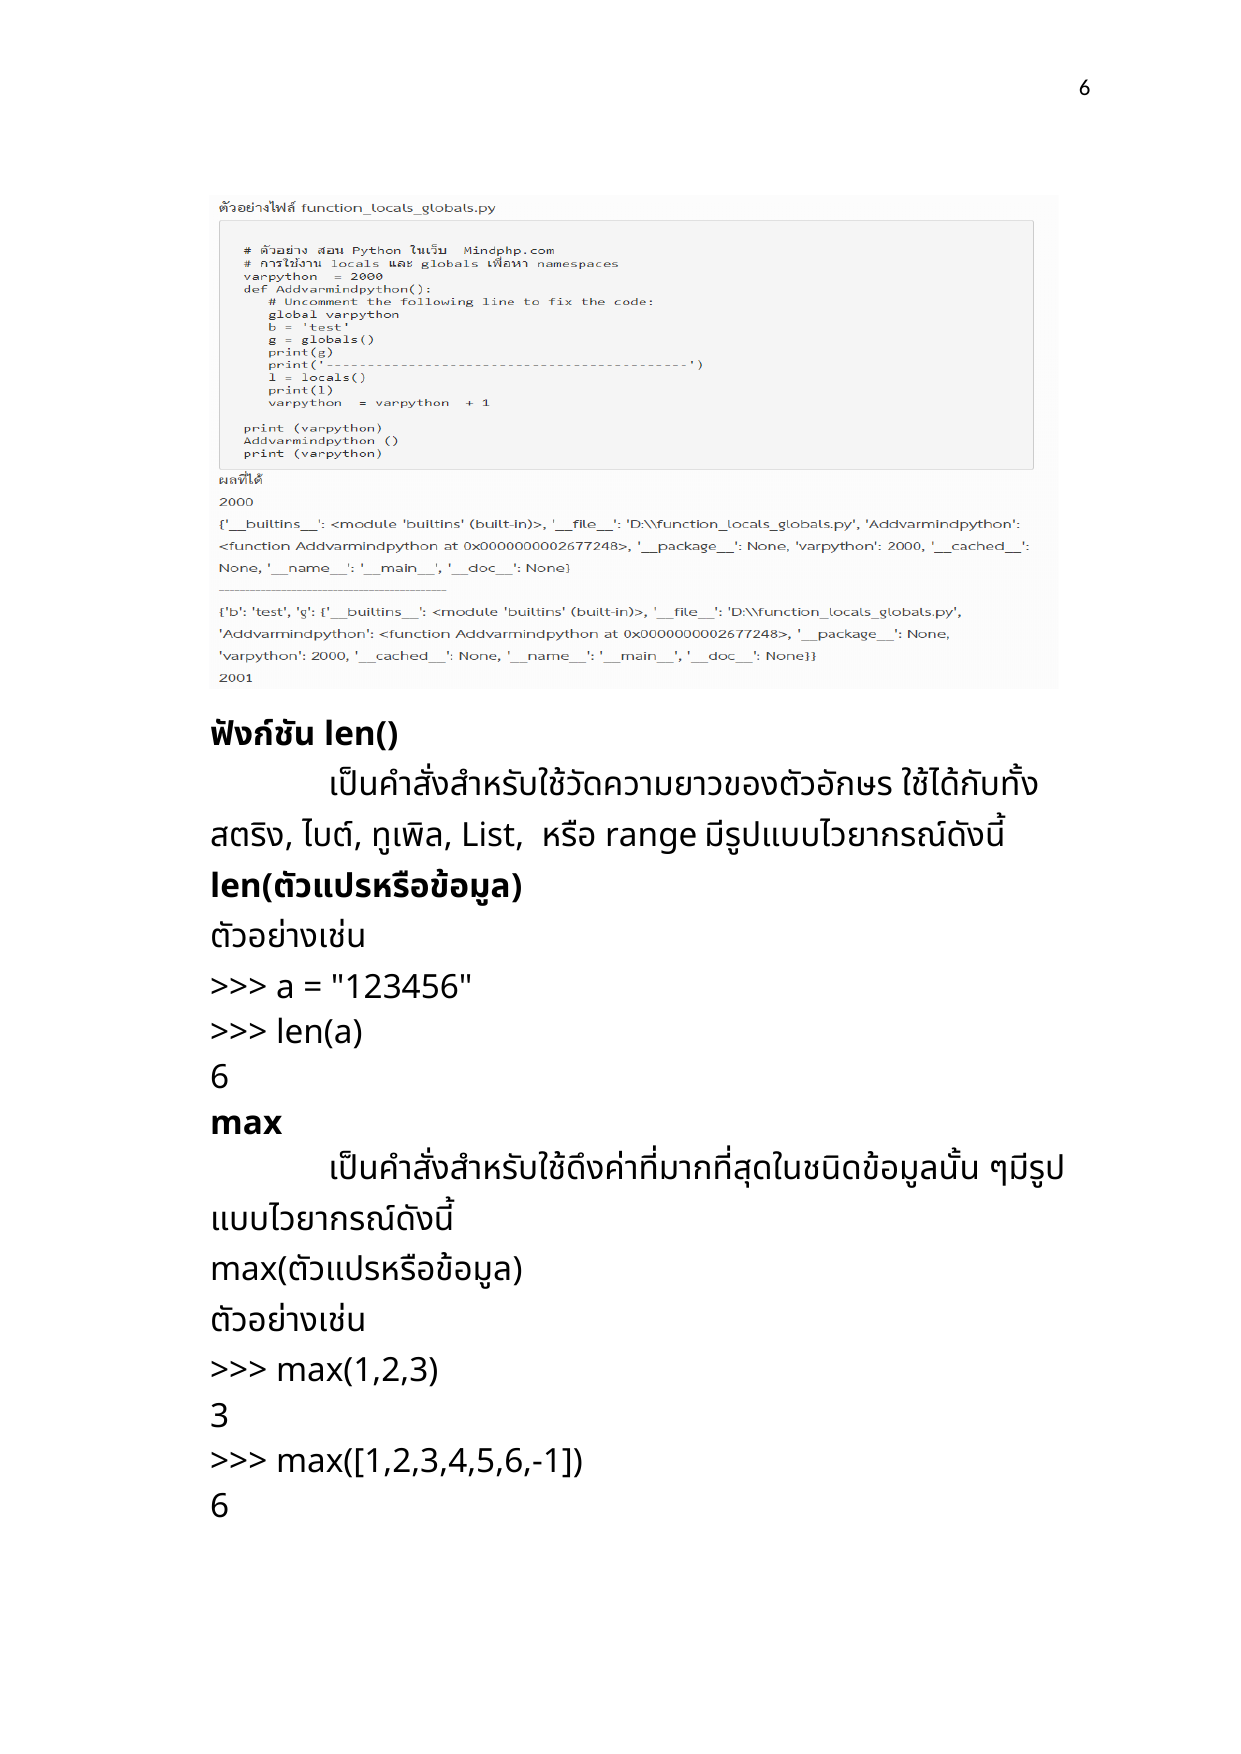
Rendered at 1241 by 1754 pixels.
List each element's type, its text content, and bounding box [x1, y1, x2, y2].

text เป็นคำสั่งสำหรับใช้ดึงค่าที่มากที่สุดในชนิดข้อมูลนั้น ๆมีรูปแบบไวยากรณ์ดังนี้ [210, 1144, 1090, 1245]
text max(ตัวแปรหรือข้อมูล) [210, 1245, 1090, 1296]
text ตัวอย่างเช่น [210, 912, 1090, 962]
text ฟังก์ชัน len() เป็นคำสั่งสำหรับใช้วัดความยาวของตัวอักษร ใช้ได้กับทั้งสตริง, ไบต์, ทูเพิล, List, หรือ rangeมีรูปแบบไวยากรณ์ดังนี้ [210, 709, 1090, 861]
text >>> len(a) [210, 1008, 1090, 1053]
text >>> a = "123456" [210, 962, 1090, 1008]
text >>> max([1,2,3,4,5,6,-1]) [210, 1437, 1090, 1482]
text ตัวอย่างเช่น [210, 1296, 1090, 1346]
text len(ตัวแปรหรือข้อมูล) [210, 861, 1090, 912]
text 6 [210, 1482, 1090, 1528]
text max [210, 1099, 1090, 1144]
picture [209, 195, 1059, 689]
text 3 [210, 1391, 1090, 1437]
text >>> max(1,2,3) [210, 1346, 1090, 1391]
text 6 [210, 1053, 1090, 1099]
